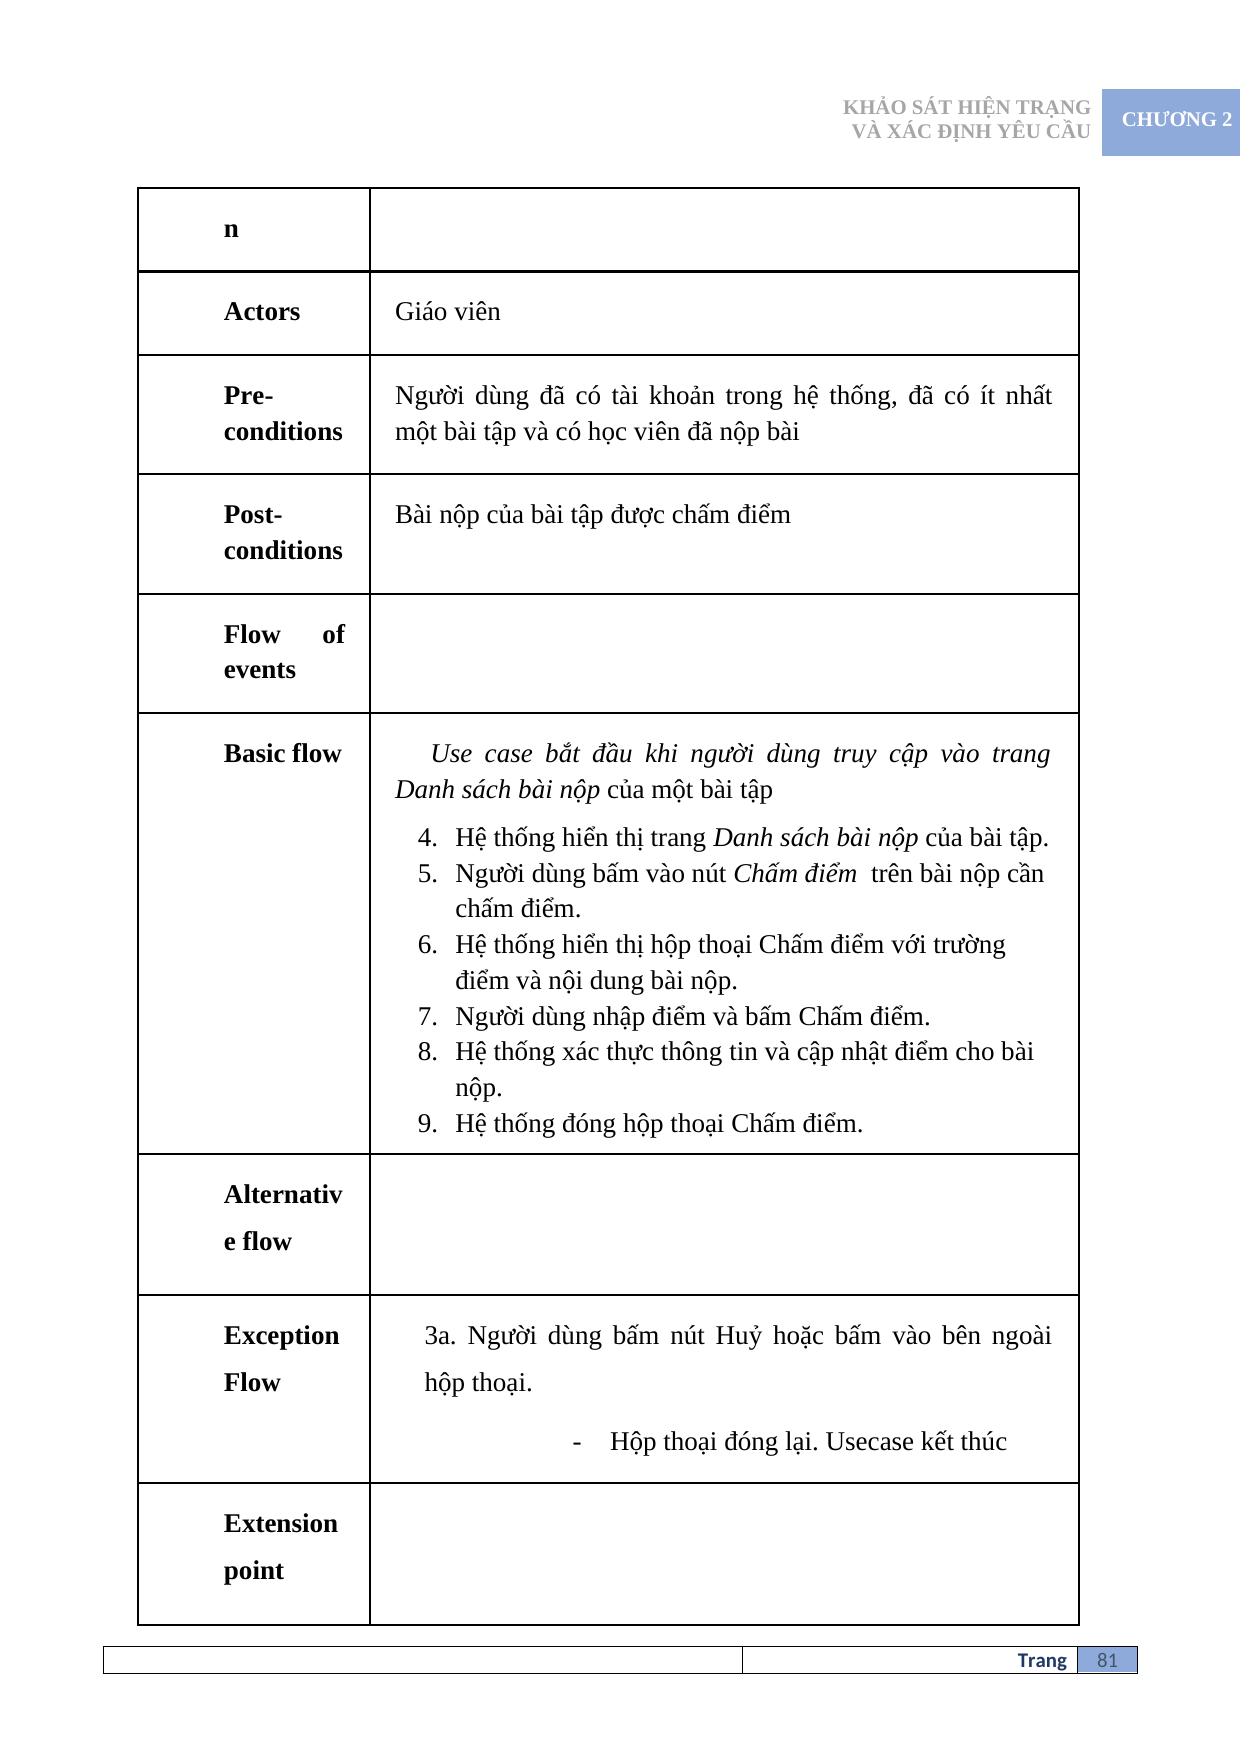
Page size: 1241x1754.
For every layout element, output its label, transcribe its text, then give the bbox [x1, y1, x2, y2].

table_cell Basic flow [139, 714, 369, 1153]
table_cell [371, 189, 1078, 270]
table_cell Người dùng đã có tài khoản trong hệ thống, đã có ít nhất một bài tập và có học viên đã nộp bài [371, 356, 1078, 473]
table_cell Pre-conditions [139, 356, 369, 473]
table_cell [371, 1155, 1078, 1294]
table_cell 3a. Người dùng bấm nút Huỷ hoặc bấm vào bên ngoài hộp thoại. Hộp thoại đóng lại. Usecase kết thúc [371, 1296, 1078, 1482]
table_cell [371, 1484, 1078, 1623]
table_cell Alternative flow [139, 1155, 369, 1294]
table_cell Brief description [139, 189, 369, 270]
table_cell Flow of events [139, 595, 369, 712]
table_cell Exception Flow [139, 1296, 369, 1482]
table_cell Extension point [139, 1484, 369, 1623]
table_cell Giáo viên [371, 273, 1078, 354]
table_cell Bài nộp của bài tập được chấm điểm [371, 475, 1078, 593]
table_cell [371, 595, 1078, 712]
table_cell Use case bắt đầu khi người dùng truy cập vào trang Danh sách bài nộp của một bài tập Hệ thống hiển thị trang Danh sách bài nộp của bài tập. Người dùng bấm vào nút Chấm điểm trên bài nộp cần chấm điểm. Hệ thống hiển thị hộp thoại Chấm điểm với trường điểm và nội dung bài nộp. Người dùng nhập điểm và bấm Chấm điểm. Hệ thống xác thực thông tin và cập nhật điểm cho bài nộp. Hệ thống đóng hộp thoại Chấm điểm. [371, 714, 1078, 1153]
table_cell Post-conditions [139, 475, 369, 593]
table_cell Actors [139, 273, 369, 354]
